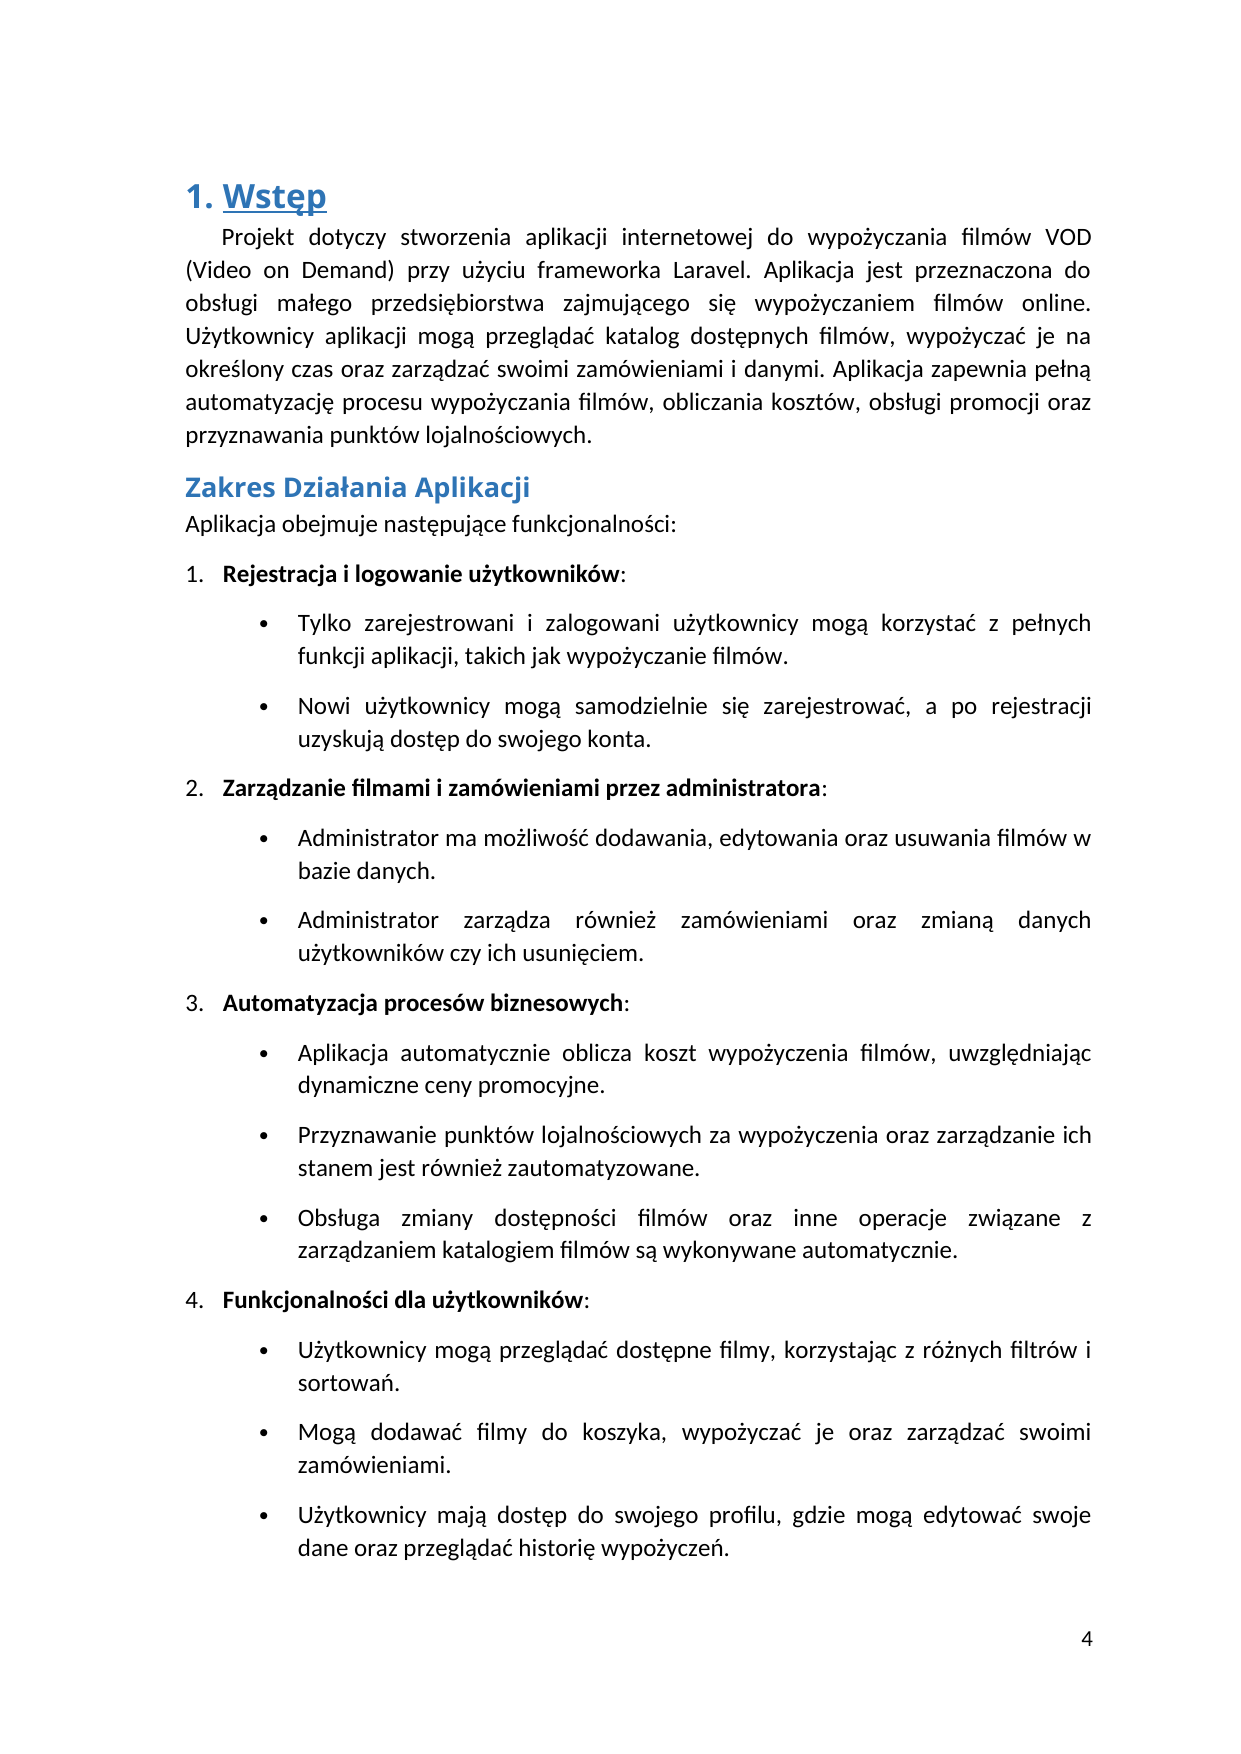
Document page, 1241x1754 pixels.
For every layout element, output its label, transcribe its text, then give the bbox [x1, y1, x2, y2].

list Rejestracja i logowanie użytkowników: [185, 558, 1093, 588]
subtitle Zakres Działania Aplikacji [148, 469, 1093, 506]
text Projekt dotyczy stworzenia aplikacji internetowej do wypożyczania filmów VOD (Video on Demand) przy użyciu frameworka Laravel. Aplikacja jest przeznaczona do obsługi małego przedsiębiorstwa zajmującego się wypożyczaniem filmów online. Użytkownicy aplikacji mogą przeglądać katalog dostępnych filmów, wypożyczać je na określony czas oraz zarządzać swoimi zamówieniami i danymi. Aplikacja zapewnia pełną automatyzację procesu wypożyczania filmów, obliczania kosztów, obsługi promocji oraz przyznawania punktów lojalnościowych. [185, 222, 1093, 449]
list Administrator ma możliwość dodawania, edytowania oraz usuwania filmów w bazie danych. [260, 822, 1093, 886]
list Administrator zarządza również zamówieniami oraz zmianą danych użytkowników czy ich usunięciem. [260, 905, 1093, 968]
text Aplikacja obejmuje następujące funkcjonalności: [185, 508, 1093, 539]
list Obsługa zmiany dostępności filmów oraz inne operacje związane z zarządzaniem katalogiem filmów są wykonywane automatycznie. [260, 1202, 1093, 1265]
list Użytkownicy mają dostęp do swojego profilu, gdzie mogą edytować swoje dane oraz przeglądać historię wypożyczeń. [260, 1499, 1093, 1562]
list Funkcjonalności dla użytkowników: [185, 1284, 1093, 1315]
list Aplikacja automatycznie oblicza koszt wypożyczenia filmów, uwzględniając dynamiczne ceny promocyjne. [260, 1037, 1093, 1100]
list Zarządzanie filmami i zamówieniami przez administratora: [185, 773, 1093, 803]
list Automatyzacja procesów biznesowych: [185, 987, 1093, 1018]
list Nowi użytkownicy mogą samodzielnie się zarejestrować, a po rejestracji uzyskują dostęp do swojego konta. [260, 690, 1093, 753]
list Mogą dodawać filmy do koszyka, wypożyczać je oraz zarządzać swoimi zamówieniami. [260, 1416, 1093, 1480]
subtitle Wstęp [185, 173, 1093, 218]
list Użytkownicy mogą przeglądać dostępne filmy, korzystając z różnych filtrów i sortowań. [260, 1334, 1093, 1397]
list Tylko zarejestrowani i zalogowani użytkownicy mogą korzystać z pełnych funkcji aplikacji, takich jak wypożyczanie filmów. [260, 608, 1093, 671]
list Przyznawanie punktów lojalnościowych za wypożyczenia oraz zarządzanie ich stanem jest również zautomatyzowane. [260, 1119, 1093, 1183]
